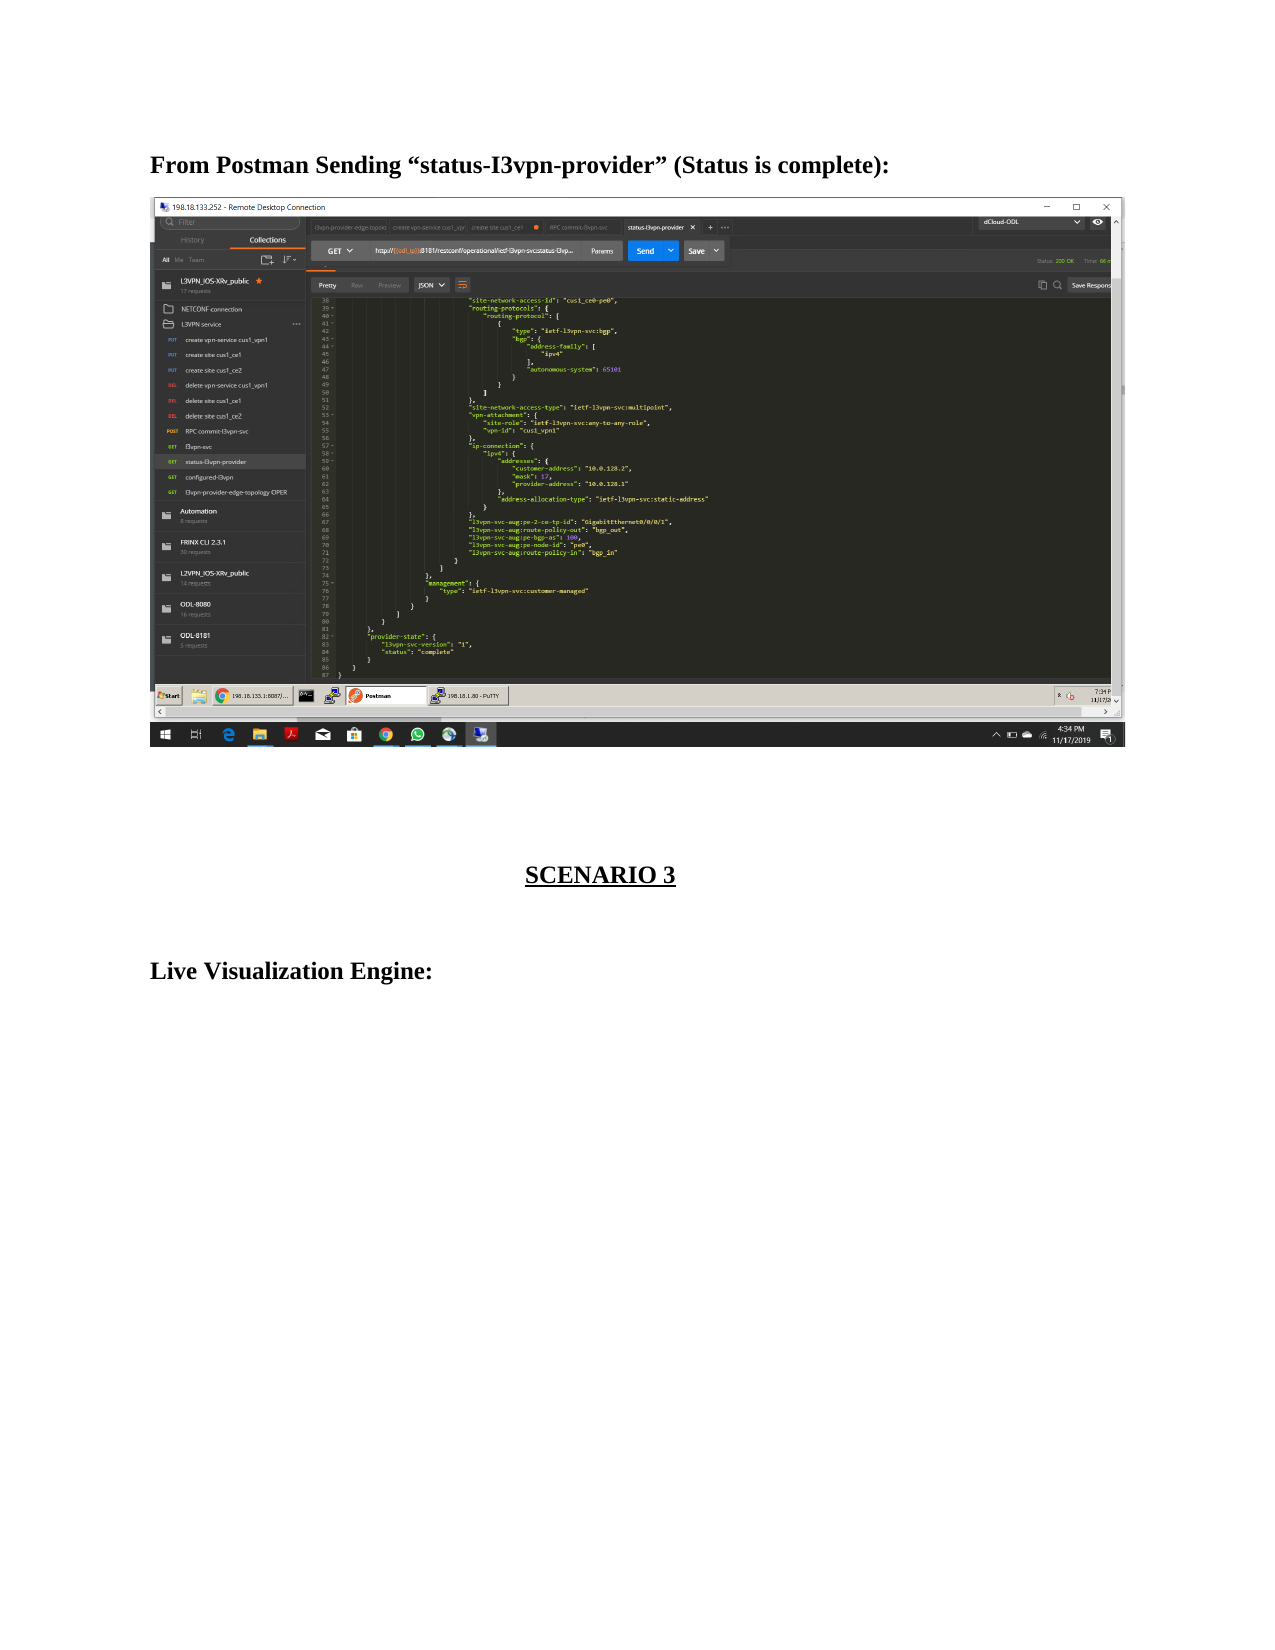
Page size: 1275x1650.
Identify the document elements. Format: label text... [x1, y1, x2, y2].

text Live Visualization Engine: [150, 956, 1125, 984]
text From Postman Sending “status-I3vpn-provider” (Status is complete): [150, 150, 1125, 179]
picture [150, 197, 1125, 747]
text SCENARIO 3 [150, 860, 1125, 889]
